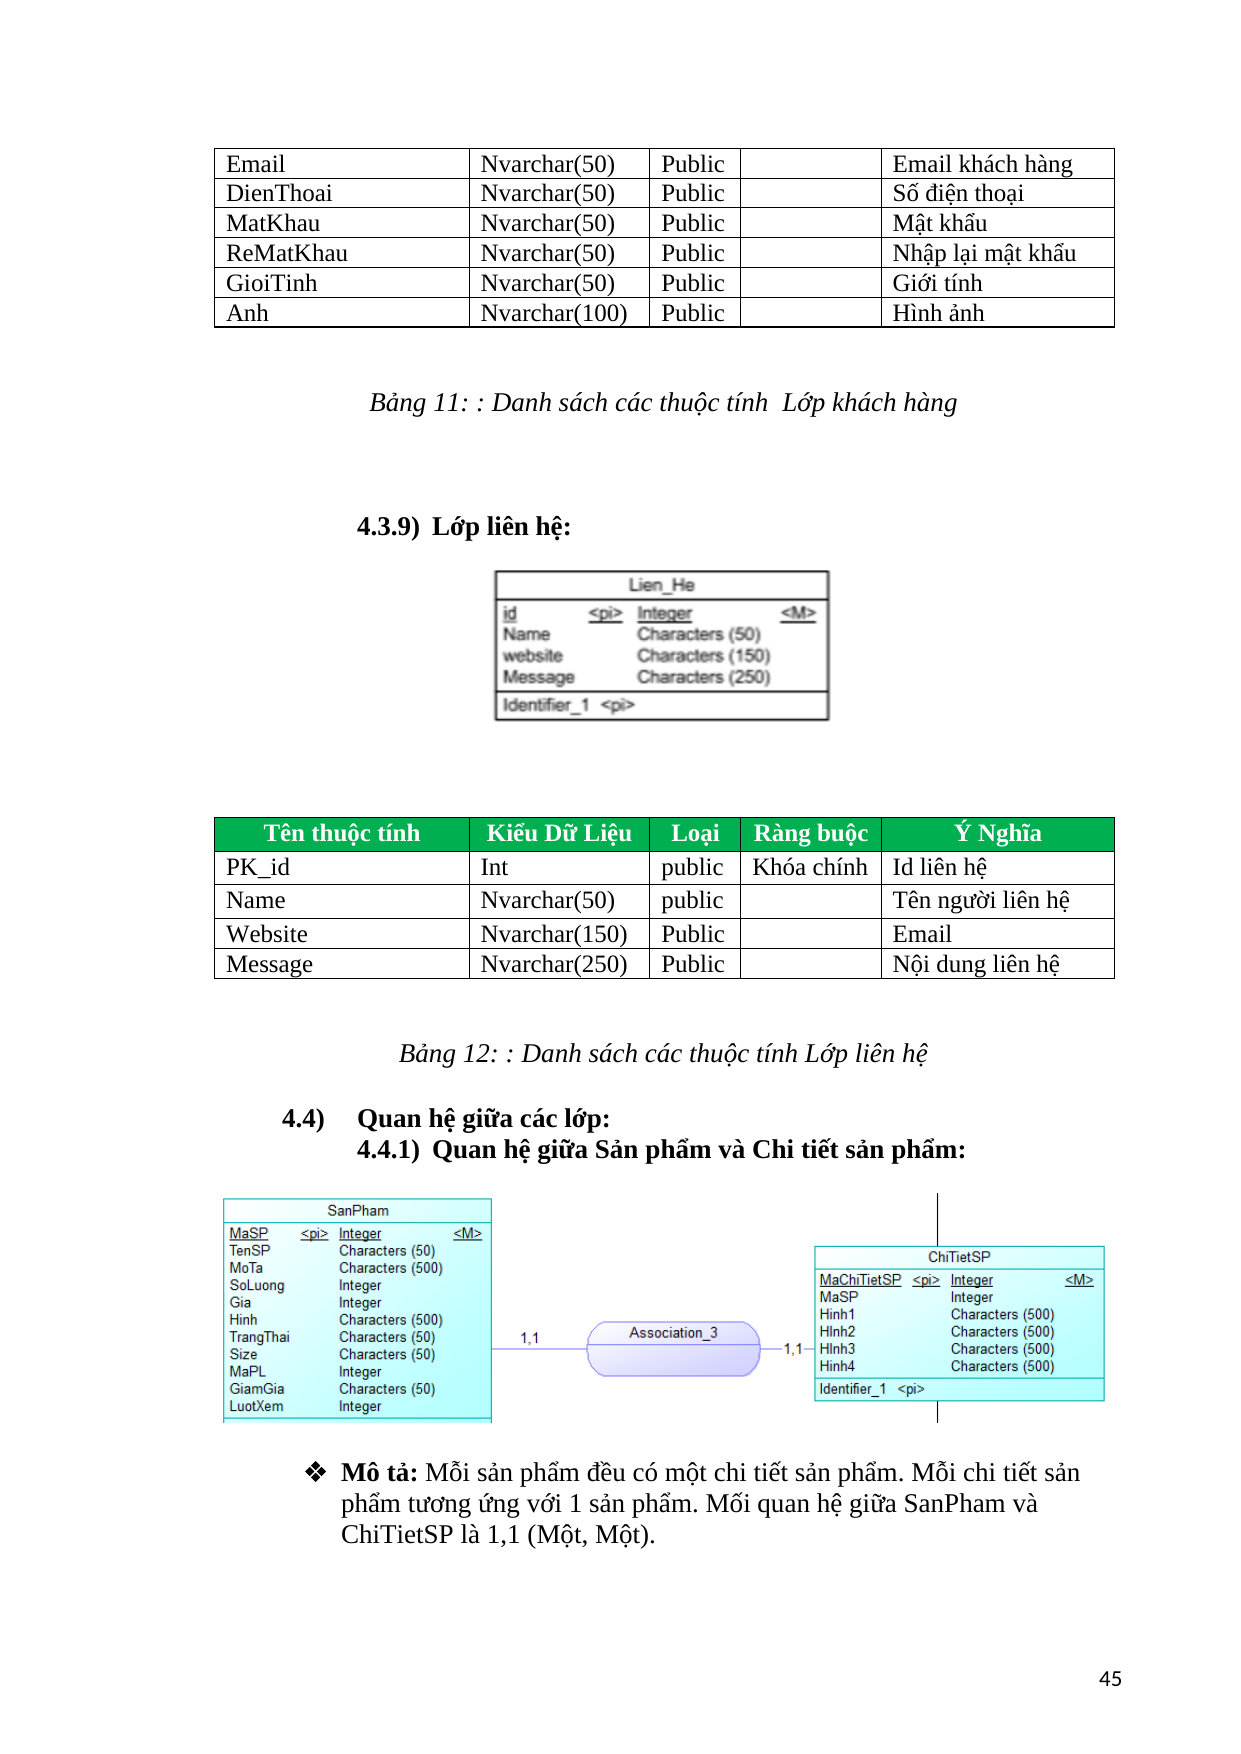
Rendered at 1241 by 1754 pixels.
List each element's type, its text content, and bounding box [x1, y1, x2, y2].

table_cell DienThoai [215, 179, 469, 207]
table_header Kiểu Dữ Liệu [470, 818, 649, 851]
table_cell Nvarchar(150) [470, 919, 649, 948]
table_cell [741, 298, 881, 326]
table_cell [741, 208, 881, 237]
table_cell Số điện thoại [882, 179, 1114, 207]
table_cell Public [650, 268, 740, 297]
table_cell public [650, 852, 740, 884]
table_cell Message [215, 949, 469, 978]
table_cell Id liên hệ [882, 852, 1114, 884]
table_header Ý Nghĩa [882, 818, 1114, 851]
table_cell Public [650, 149, 740, 177]
table_cell Anh [215, 298, 469, 326]
table_cell Public [650, 949, 740, 978]
table_cell GioiTinh [215, 268, 469, 297]
table_cell Nvarchar(50) [470, 268, 649, 297]
table_cell PK_id [215, 852, 469, 884]
table_cell Name [215, 885, 469, 918]
text Bảng 12: : Danh sách các thuộc tính Lớp liên hệ [207, 1038, 1122, 1069]
table_cell Email [882, 919, 1114, 948]
table_cell MatKhau [215, 208, 469, 237]
table_cell Khóa chính [741, 852, 881, 884]
table_cell Mật khẩu [882, 208, 1114, 237]
table_cell [741, 885, 881, 918]
table_cell [741, 949, 881, 978]
table_cell [741, 268, 881, 297]
list Mô tả: Mỗi sản phẩm đều có một chi tiết sản phẩm. Mỗi chi tiết sản phẩm tương ứng với 1 sản phẩm. Mối quan hệ giữa SanPham và ChiTietSP là 1,1 (Một, Một). [303, 1456, 1122, 1549]
table_cell Giới tính [882, 268, 1114, 297]
list Lớp liên hệ: [357, 510, 1122, 541]
table_cell Website [215, 919, 469, 948]
table_cell [741, 238, 881, 267]
table_cell public [650, 885, 740, 918]
table_cell Nvarchar(100) [470, 298, 649, 326]
table_cell [741, 919, 881, 948]
table_cell Public [650, 179, 740, 207]
text Bảng 11: : Danh sách các thuộc tính Lớp khách hàng [207, 386, 1122, 417]
table_header Loại [650, 818, 740, 851]
table_header Tên thuộc tính [215, 818, 469, 851]
table_cell Email [215, 149, 469, 177]
table_header Ràng buộc [741, 818, 881, 851]
table_cell Hình ảnh [882, 298, 1114, 326]
table_cell Nhập lại mật khẩu [882, 238, 1114, 267]
table_cell Nvarchar(250) [470, 949, 649, 978]
table_cell Public [650, 208, 740, 237]
list Quan hệ giữa Sản phẩm và Chi tiết sản phẩm: [357, 1134, 1122, 1165]
table_cell Public [650, 298, 740, 326]
table_cell Nvarchar(50) [470, 179, 649, 207]
table_cell Nvarchar(50) [470, 208, 649, 237]
table_cell ReMatKhau [215, 238, 469, 267]
table_cell Nvarchar(50) [470, 149, 649, 177]
table_cell [741, 149, 881, 177]
table_cell Nội dung liên hệ [882, 949, 1114, 978]
table_cell Public [650, 919, 740, 948]
table_cell Public [650, 238, 740, 267]
table_cell Nvarchar(50) [470, 238, 649, 267]
picture [490, 570, 837, 724]
table_cell Email khách hàng [882, 149, 1114, 177]
table_cell Nvarchar(50) [470, 885, 649, 918]
list Quan hệ giữa các lớp: [282, 1102, 1122, 1134]
table_cell Tên người liên hệ [882, 885, 1114, 918]
table_cell Int [470, 852, 649, 884]
table_cell [741, 179, 881, 207]
picture [206, 1193, 1123, 1423]
